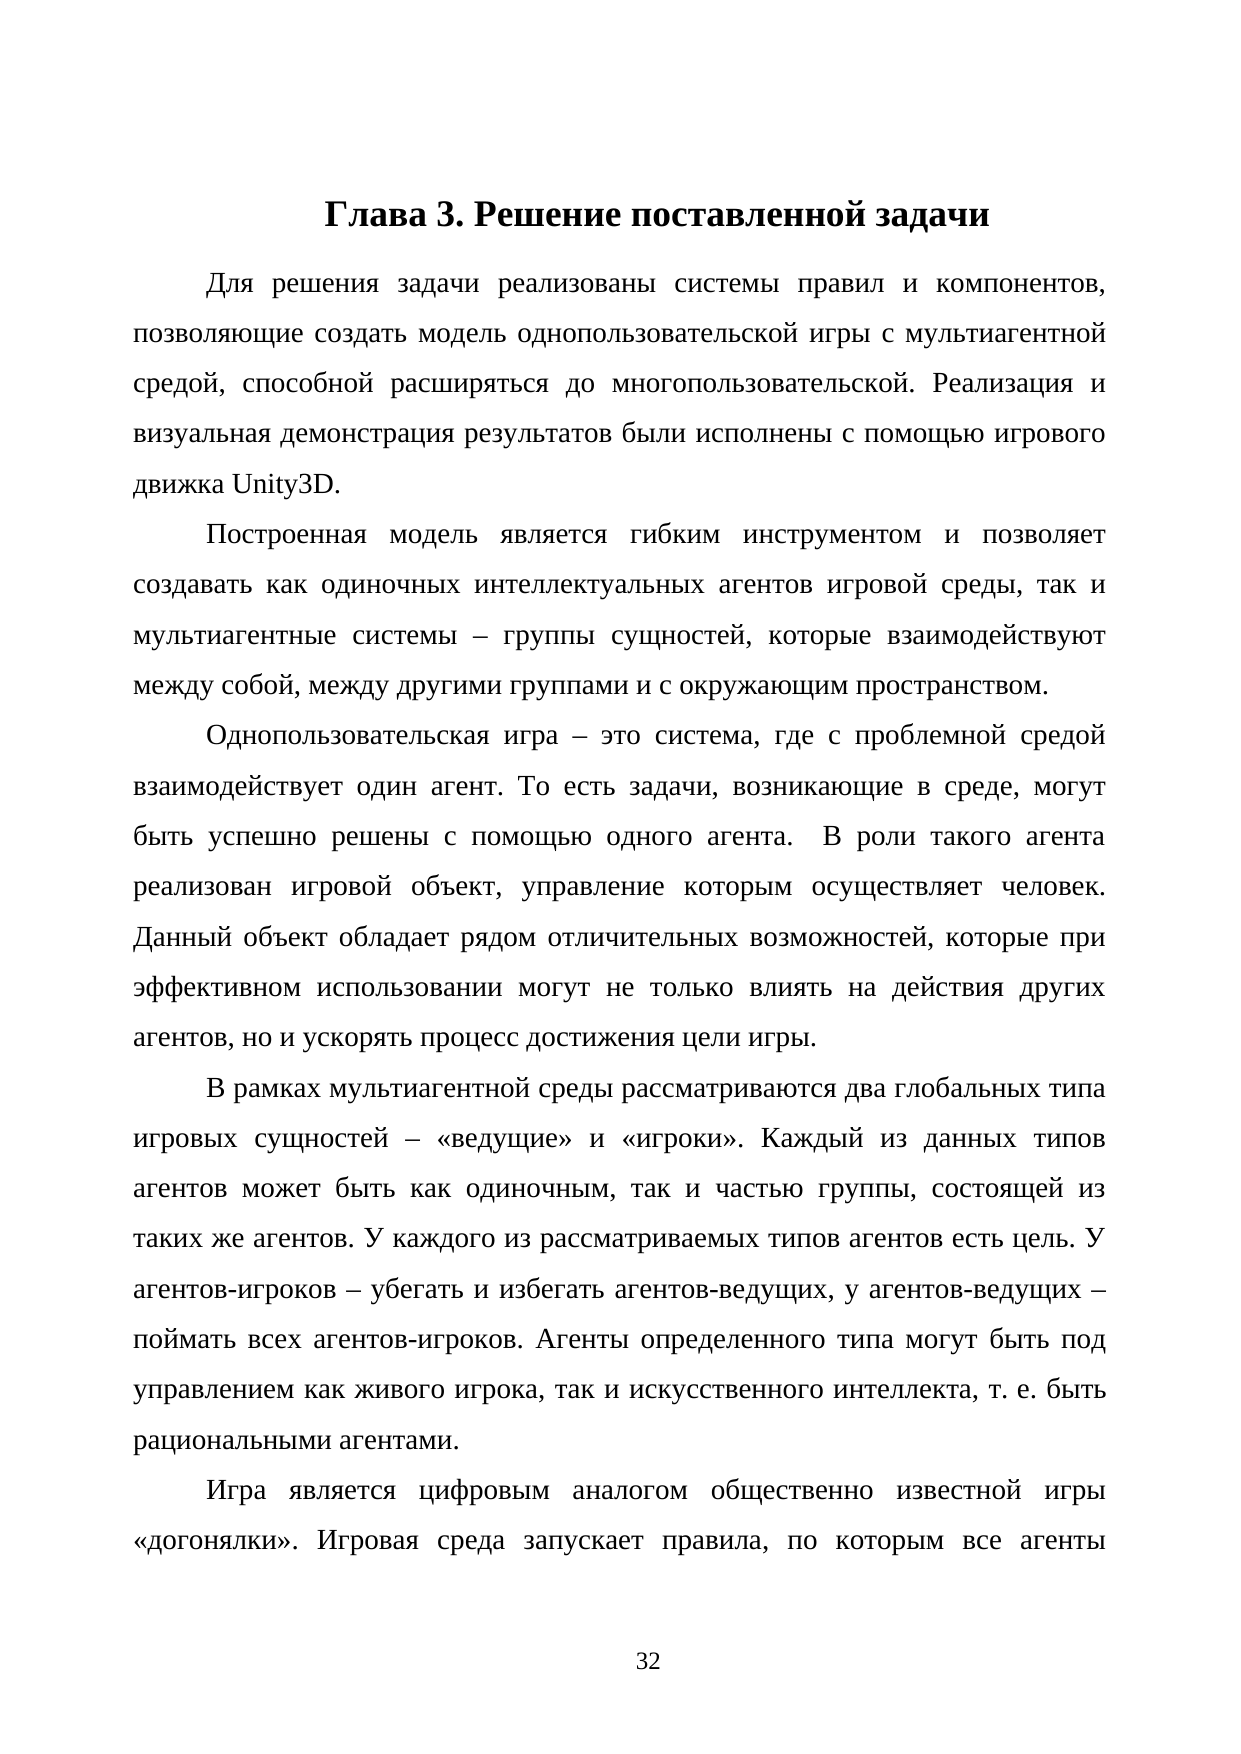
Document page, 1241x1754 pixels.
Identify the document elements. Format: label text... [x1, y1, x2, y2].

text В рамках мультиагентной среды рассматриваются два глобальных типа игровых сущностей – «ведущие» и «игроки». Каждый из данных типов агентов может быть как одиночным, так и частью группы, состоящей из таких же агентов. У каждого из рассматриваемых типов агентов есть цель. У агентов-игроков – убегать и избегать агентов-ведущих, у агентов-ведущих – поймать всех агентов-игроков. Агенты определенного типа могут быть под управлением как живого игрока, так и искусственного интеллекта, т. е. быть рациональными агентами. [133, 1070, 1107, 1455]
subtitle Глава 3. Решение поставленной задачи [133, 192, 1107, 235]
text Для решения задачи реализованы системы правил и компонентов, позволяющие создать модель однопользовательской игры с мультиагентной средой, способной расширяться до многопользовательской. Реализация и визуальная демонстрация результатов были исполнены с помощью игрового движка Unity3D. [133, 265, 1107, 499]
text Однопользовательская игра – это система, где с проблемной средой взаимодействует один агент. То есть задачи, возникающие в среде, могут быть успешно решены с помощью одного агента. В роли такого агента реализован игровой объект, управление которым осуществляет человек. Данный объект обладает рядом отличительных возможностей, которые при эффективном использовании могут не только влиять на действия других агентов, но и ускорять процесс достижения цели игры. [133, 717, 1107, 1053]
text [133, 1472, 1107, 1556]
text Построенная модель является гибким инструментом и позволяет создавать как одиночных интеллектуальных агентов игровой среды, так и мультиагентные системы – группы сущностей, которые взаимодействуют между собой, между другими группами и с окружающим пространством. [133, 516, 1107, 701]
